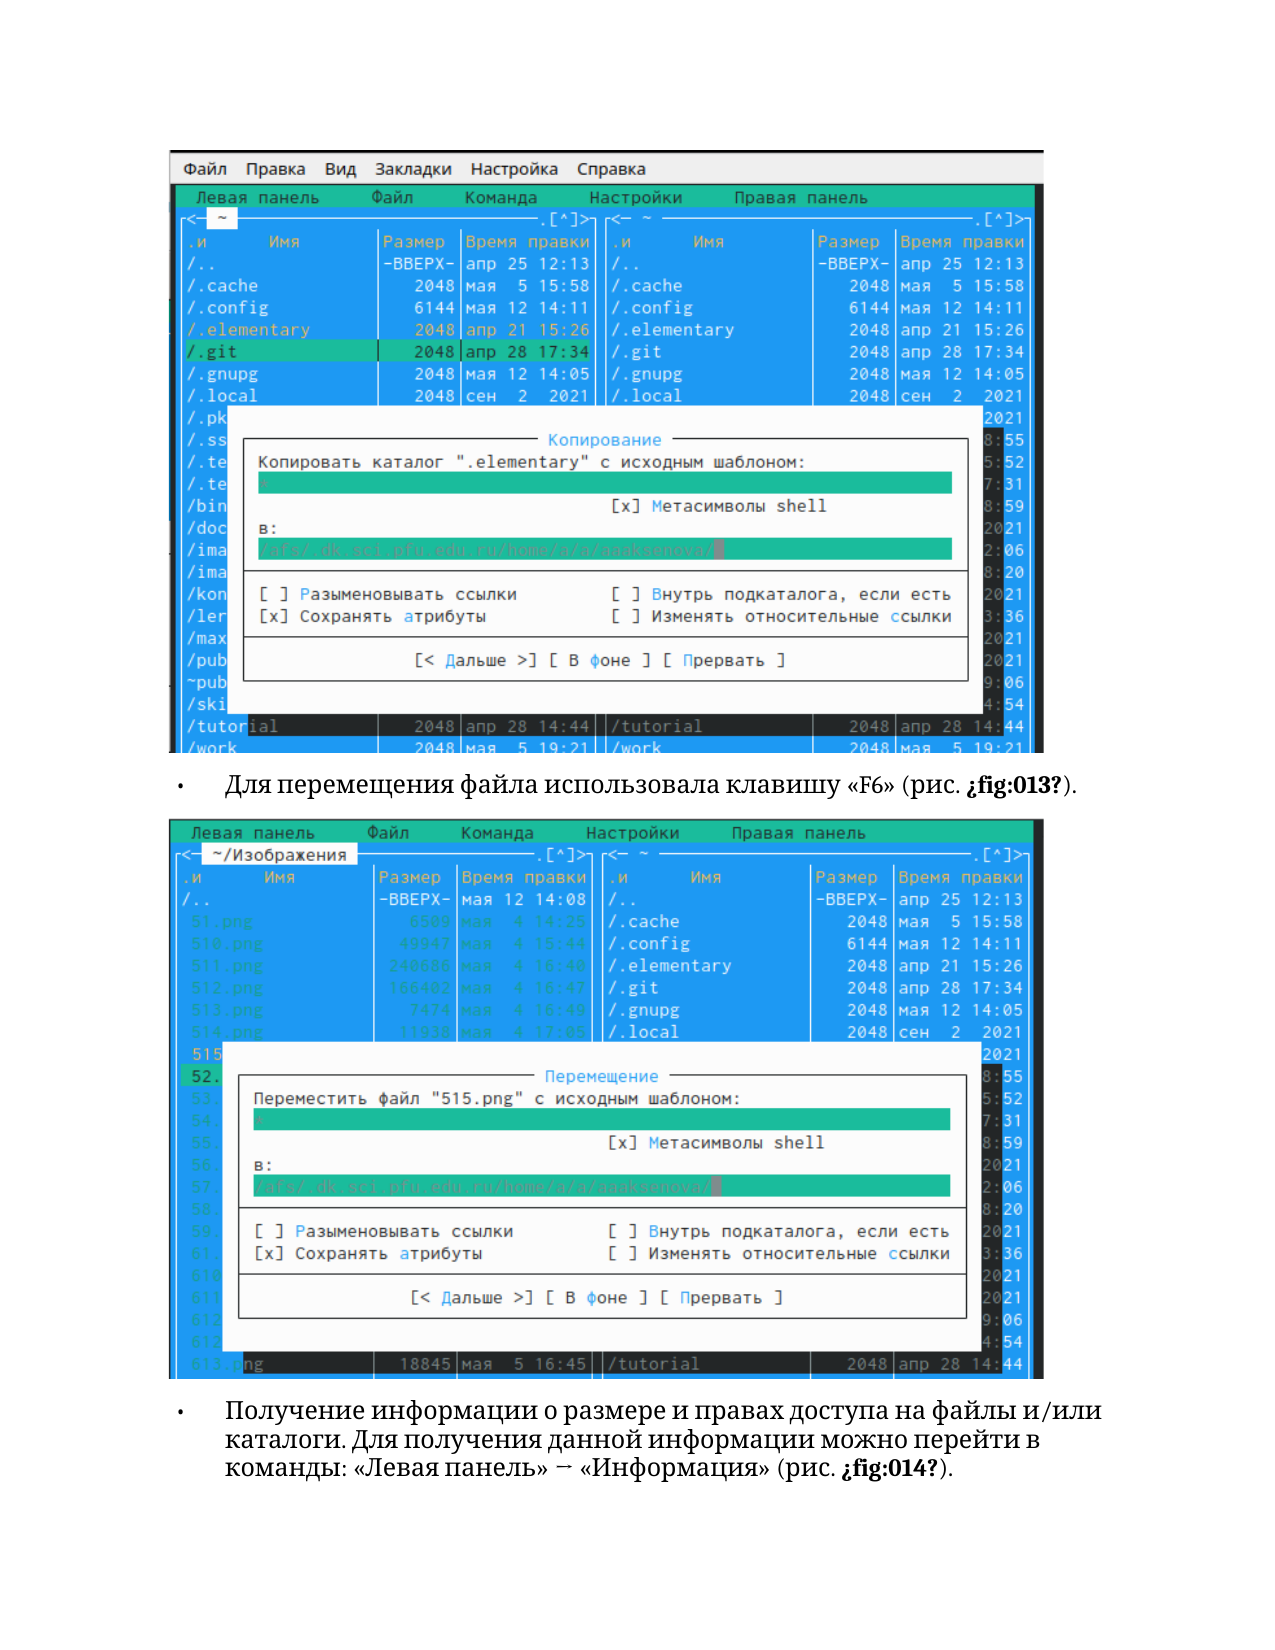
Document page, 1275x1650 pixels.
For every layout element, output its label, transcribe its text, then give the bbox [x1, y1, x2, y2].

picture [168, 818, 1044, 1379]
list Получение информации о размере и правах доступа на файлы и/или каталоги. Для получения данной информации можно перейти в команды: «Левая панель» → «Информация» (рис. ¿fig:014?). [175, 1397, 1125, 1483]
picture [168, 150, 1044, 753]
list Для перемещения файла использовала клавишу «F6» (рис. ¿fig:013?). [175, 771, 1125, 800]
